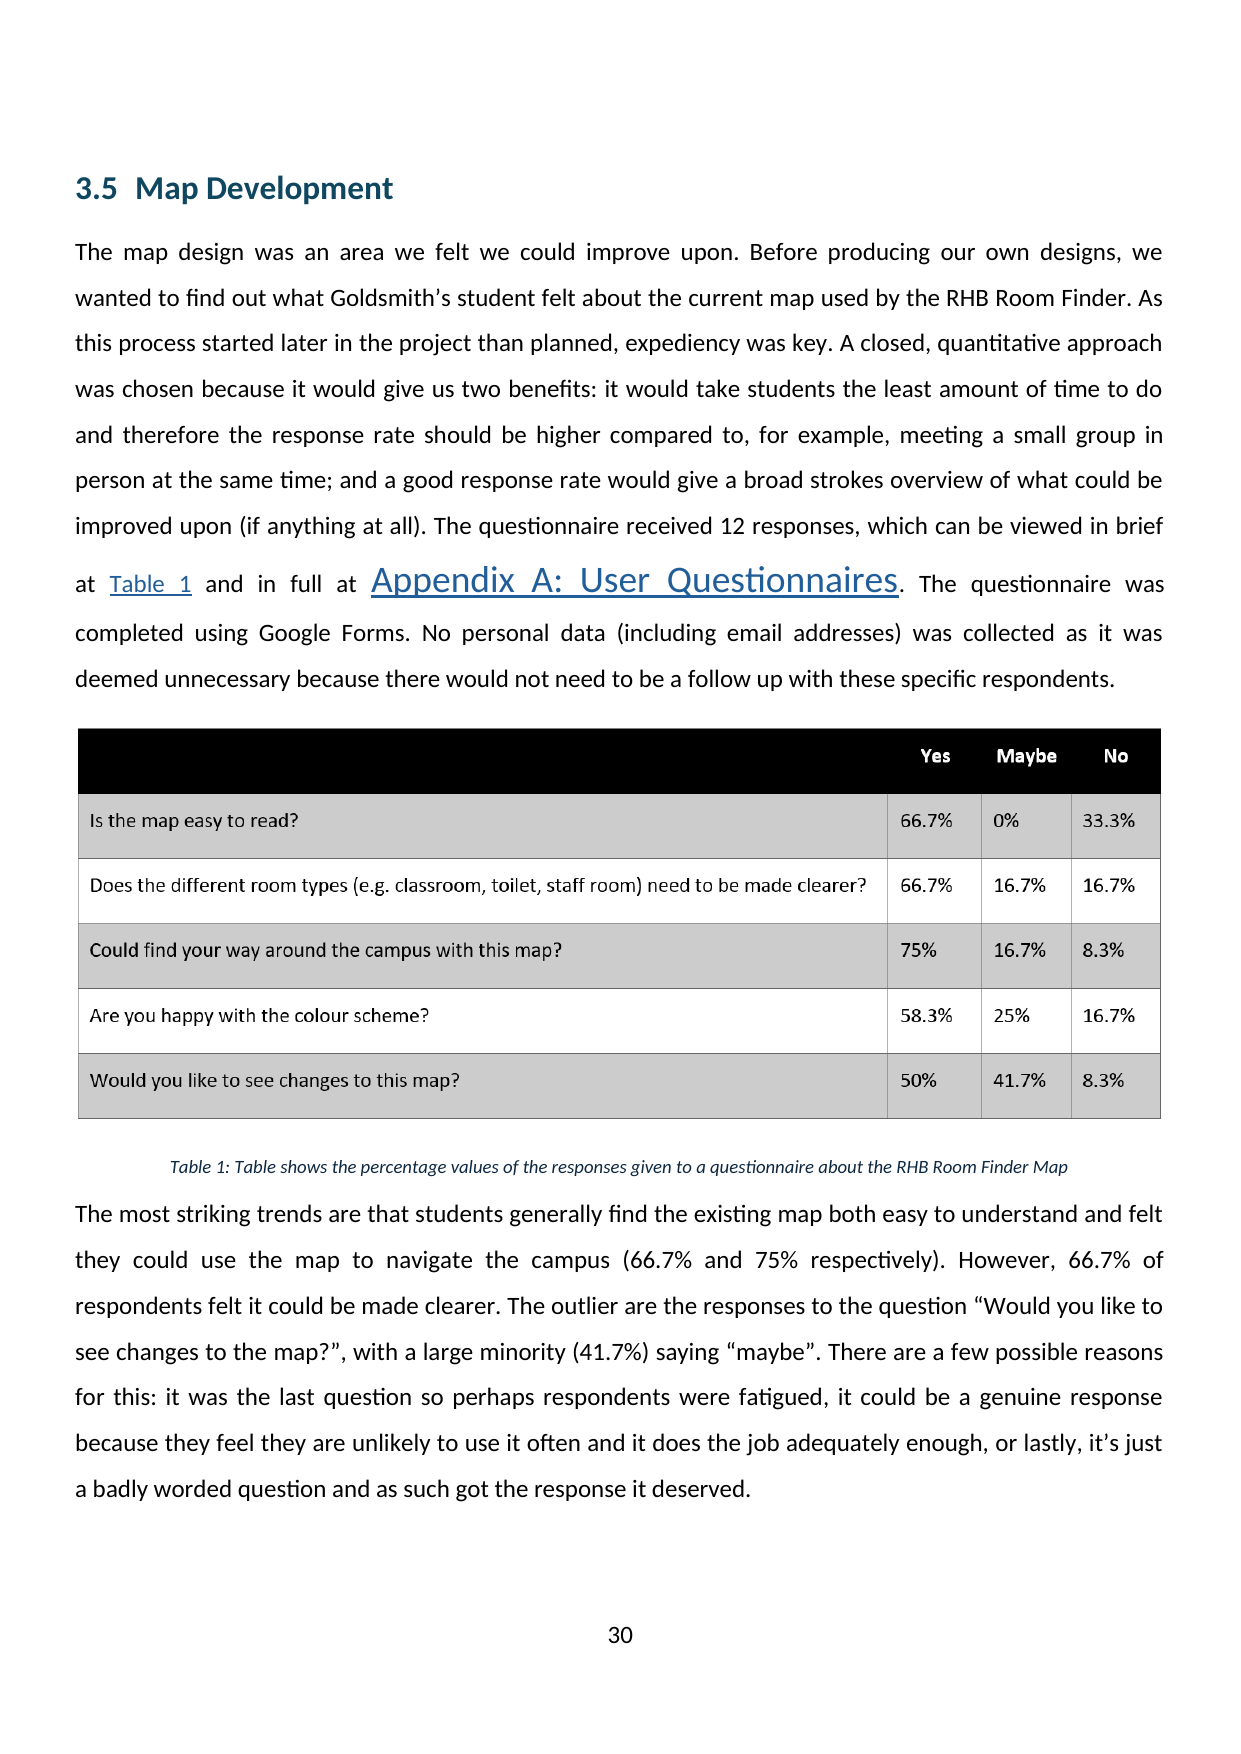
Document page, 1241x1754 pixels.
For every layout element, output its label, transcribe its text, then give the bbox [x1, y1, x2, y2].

subtitle Map Development [75, 167, 1165, 207]
text The map design was an area we felt we could improve upon. Before producing our own designs, we wanted to find out what Goldsmith’s student felt about the current map used by the RHB Room Finder. As this process started later in the project than planned, expediency was key. A closed, quantitative approach was chosen because it would give us two benefits: it would take students the least amount of time to do and therefore the response rate should be higher compared to, for example, meeting a small group in person at the same time; and a good response rate would give a broad strokes overview of what could be improved upon (if anything at all). The questionnaire received 12 responses, which can be viewed in brief at Table 1 and in full at Appendix A. The questionnaire was completed using Google Forms. No personal data (including email addresses) was collected as it was deemed unnecessary because there would not need to be a follow up with these specific respondents. [75, 236, 1165, 693]
picture [75, 725, 1165, 1123]
text The most striking trends are that students generally find the existing map both easy to understand and felt they could use the map to navigate the campus (66.7% and 75% respectively). However, 66.7% of respondents felt it could be made clearer. The outlier are the responses to the question “Would you like to see changes to the map?”, with a large minority (41.7%) saying “maybe”. There are a few possible reasons for this: it was the last question so perhaps respondents were fatigued, it could be a genuine response because they feel they are unlikely to use it often and it does the job adequately enough, or lastly, it’s just a badly worded question and as such got the response it deserved. [75, 1199, 1165, 1503]
text Table 1: Table shows the percentage values of the responses given to a questionnaire about the RHB Room Finder Map [75, 1155, 1165, 1178]
